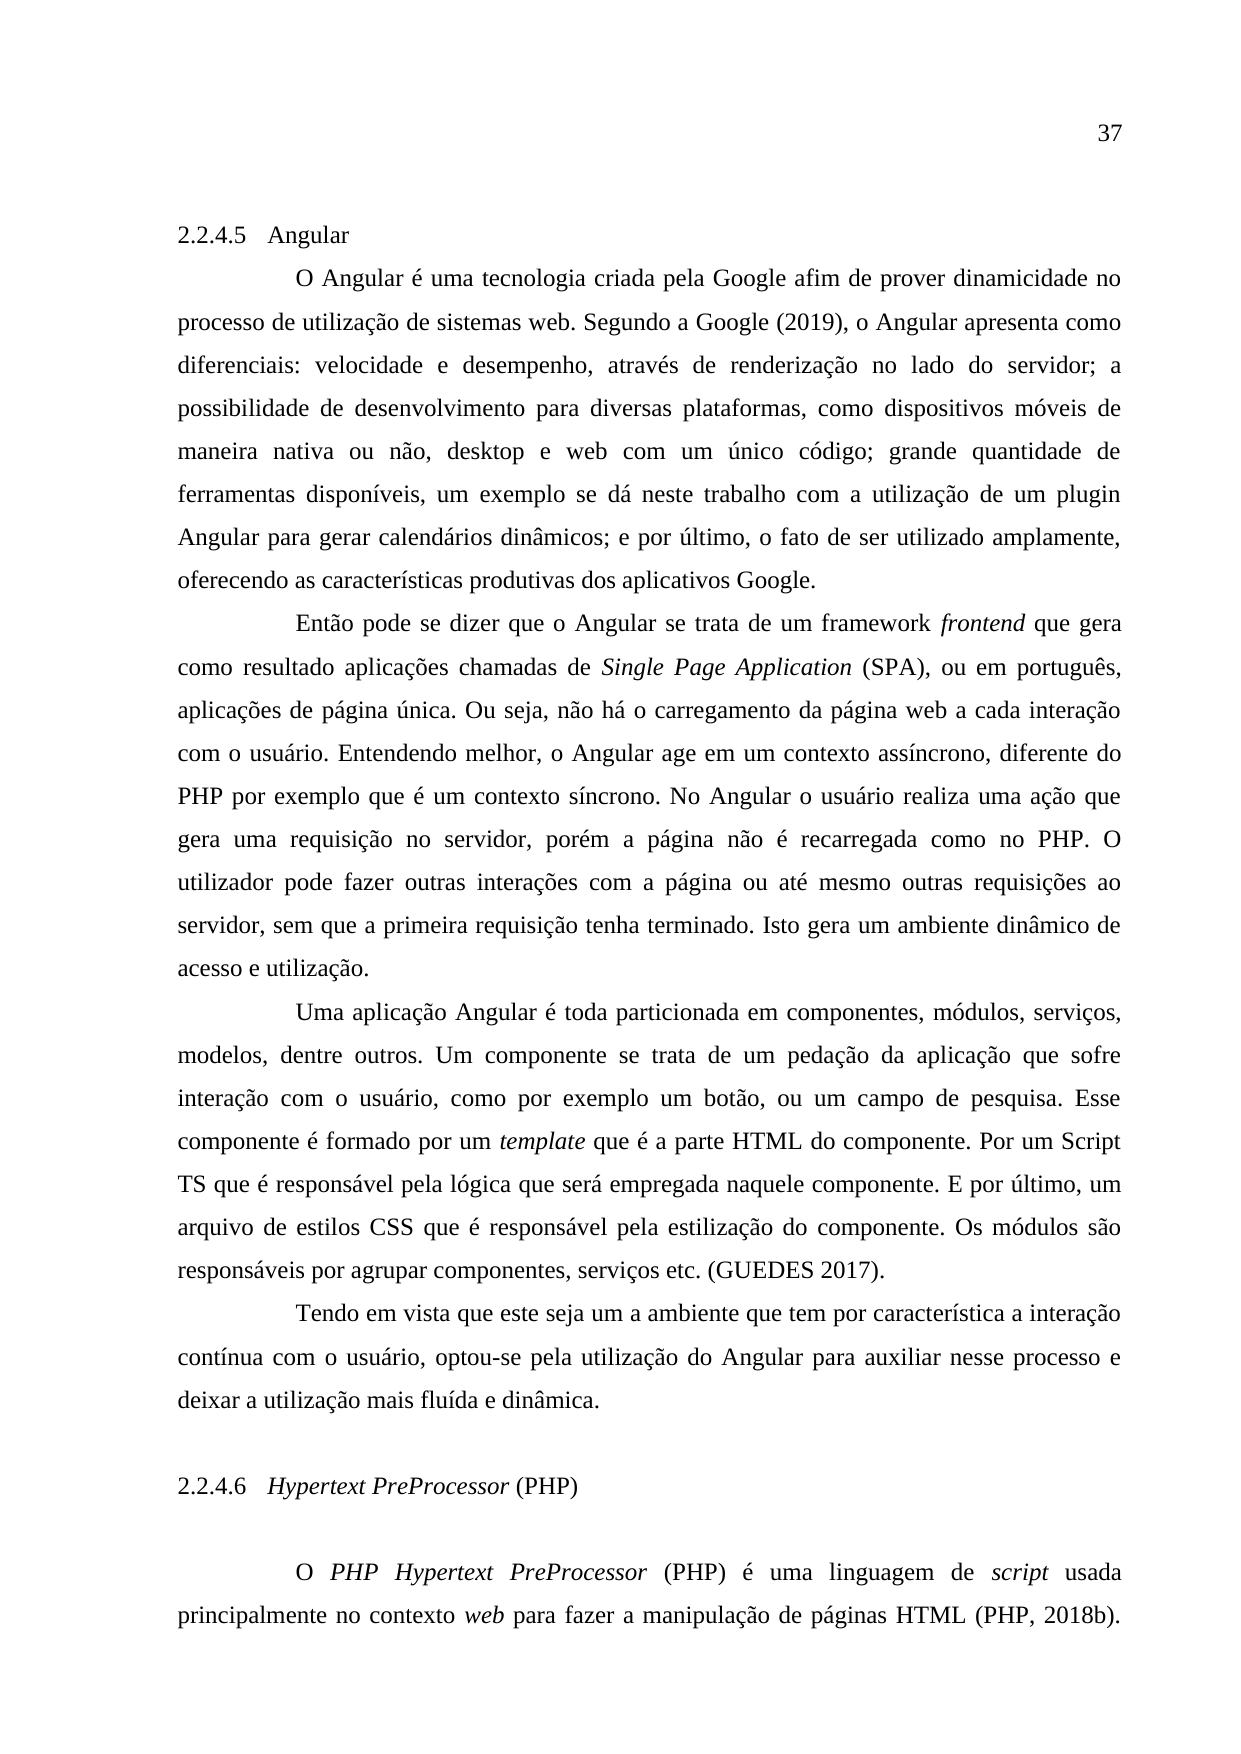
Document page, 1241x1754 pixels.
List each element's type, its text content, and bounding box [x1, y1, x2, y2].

text O Angular é uma tecnologia criada pela Google afim de prover dinamicidade no processo de utilização de sistemas web. Segundo a Google (2019), o Angular apresenta como diferenciais: velocidade e desempenho, através de renderização no lado do servidor; a possibilidade de desenvolvimento para diversas plataformas, como dispositivos móveis de maneira nativa ou não, desktop e web com um único código; grande quantidade de ferramentas disponíveis, um exemplo se dá neste trabalho com a utilização de um plugin Angular para gerar calendários dinâmicos; e por último, o fato de ser utilizado amplamente, oferecendo as características produtivas dos aplicativos Google. [177, 263, 1122, 594]
subtitle Hypertext PreProcessor (PHP) [177, 1471, 1122, 1500]
text Então pode se dizer que o Angular se trata de um framework frontend que gera como resultado aplicações chamadas de Single Page Application (SPA), ou em português, aplicações de página única. Ou seja, não há o carregamento da página web a cada interação com o usuário. Entendendo melhor, o Angular age em um contexto assíncrono, diferente do PHP por exemplo que é um contexto síncrono. No Angular o usuário realiza uma ação que gera uma requisição no servidor, porém a página não é recarregada como no PHP. O utilizador pode fazer outras interações com a página ou até mesmo outras requisições ao servidor, sem que a primeira requisição tenha terminado. Isto gera um ambiente dinâmico de acesso e utilização. [177, 608, 1122, 982]
subtitle Angular [177, 220, 1122, 249]
text Tendo em vista que este seja um a ambiente que tem por característica a interação contínua com o usuário, optou-se pela utilização do Angular para auxiliar nesse processo e deixar a utilização mais fluída e dinâmica. [177, 1298, 1122, 1413]
text Uma aplicação Angular é toda particionada em componentes, módulos, serviços, modelos, dentre outros. Um componente se trata de um pedação da aplicação que sofre interação com o usuário, como por exemplo um botão, ou um campo de pesquisa. Esse componente é formado por um template que é a parte HTML do componente. Por um Script TS que é responsável pela lógica que será empregada naquele componente. E por último, um arquivo de estilos CSS que é responsável pela estilização do componente. Os módulos são responsáveis por agrupar componentes, serviços etc. (GUEDES 2017). [177, 997, 1122, 1284]
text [177, 1557, 1122, 1629]
